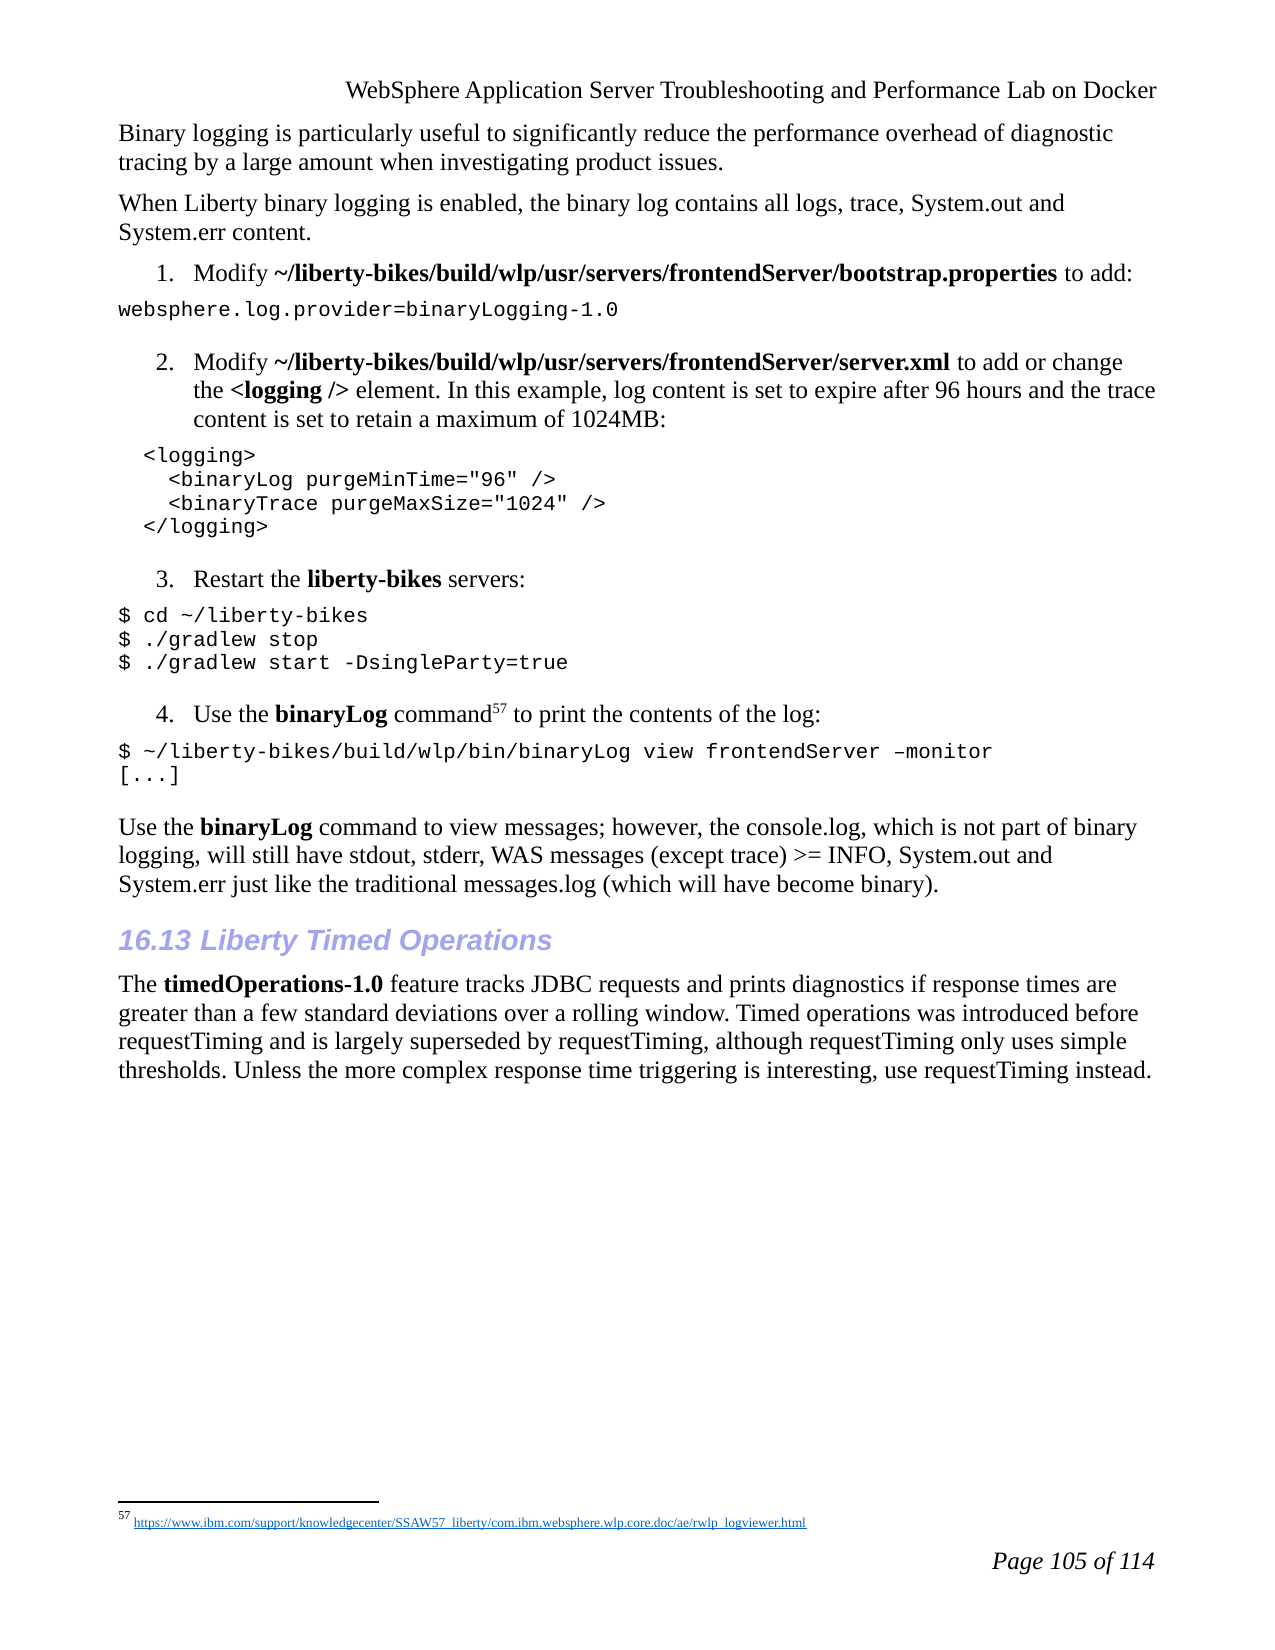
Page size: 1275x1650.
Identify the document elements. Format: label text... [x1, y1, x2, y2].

list Modify ~/liberty-bikes/build/wlp/usr/servers/frontendServer/bootstrap.properties to add: [156, 258, 1157, 287]
list Restart the liberty-bikes servers: [156, 564, 1157, 592]
text <logging> [118, 445, 1157, 469]
text </logging> [118, 516, 1157, 564]
text <binaryTrace purgeMaxSize="1024" /> [118, 493, 1157, 516]
text Use the binaryLog command to view messages; however, the console.log, which is not part of binary logging, will still have stdout, stderr, WAS messages (except trace) >= INFO, System.out and System.err just like the traditional messages.log (which will have become binary). [118, 812, 1157, 898]
list Modify ~/liberty-bikes/build/wlp/usr/servers/frontendServer/server.xml to add or change the <logging /> element. In this example, log content is set to expire after 96 hours and the trace content is set to retain a maximum of 1024MB: [156, 347, 1157, 433]
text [118, 118, 1157, 176]
subtitle Liberty Timed Operations [118, 923, 1157, 956]
text The timedOperations-1.0 feature tracks JDBC requests and prints diagnostics if response times are greater than a few standard deviations over a rolling window. Timed operations was introduced before requestTiming and is largely superseded by requestTiming, although requestTiming only uses simple thresholds. Unless the more complex response time triggering is interesting, use requestTiming instead. [118, 969, 1157, 1084]
text websphere.log.provider=binaryLogging-1.0 [118, 299, 1157, 347]
text <binaryLog purgeMinTime="96" /> [118, 469, 1157, 493]
text $ ~/liberty-bikes/build/wlp/bin/binaryLog view frontendServer –monitor [...] [118, 741, 1157, 812]
text $ cd ~/liberty-bikes $ ./gradlew stop $ ./gradlew start -DsingleParty=true [118, 605, 1157, 699]
list Use the binaryLog command to print the contents of the log: [156, 699, 1157, 728]
text When Liberty binary logging is enabled, the binary log contains all logs, trace, System.out and System.err content. [118, 188, 1157, 246]
